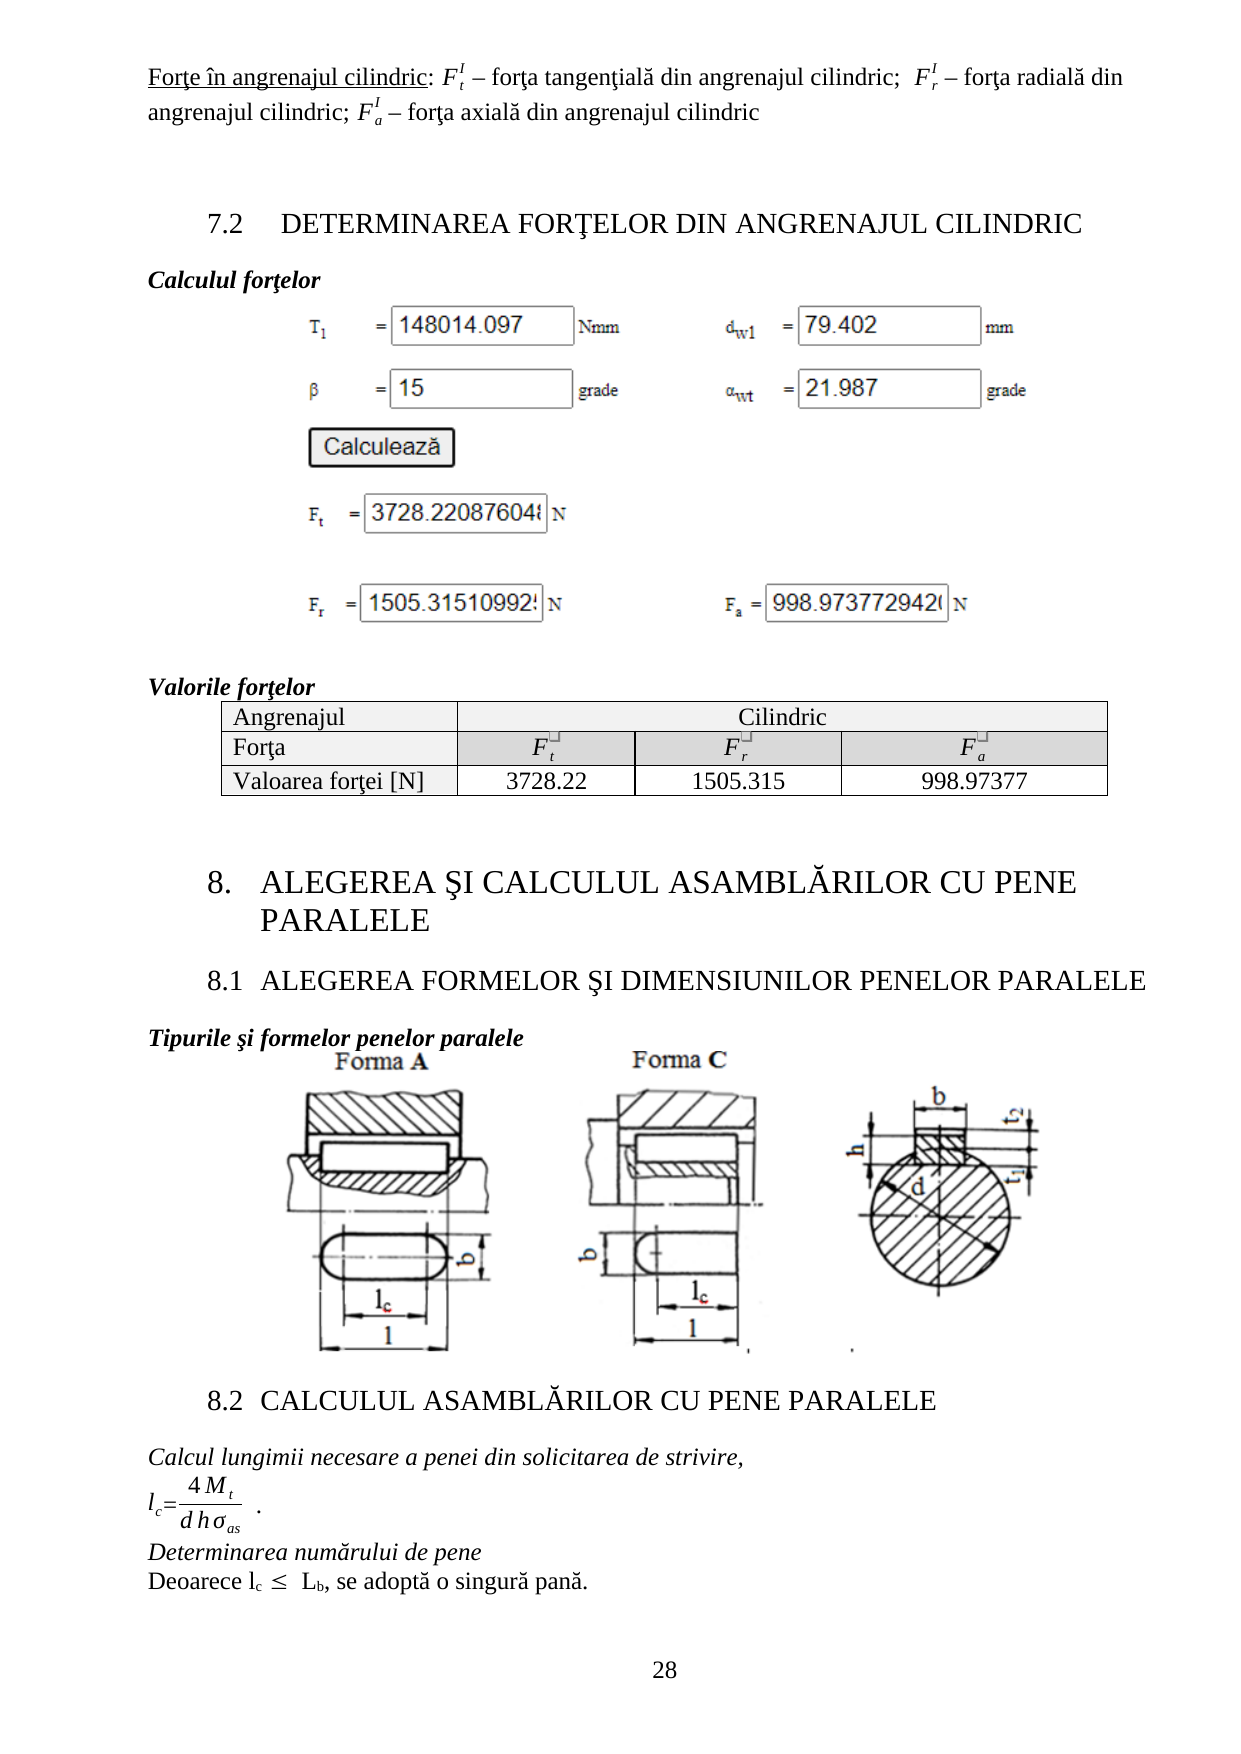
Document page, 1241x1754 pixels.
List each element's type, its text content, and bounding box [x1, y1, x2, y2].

list ALEGEREA FORMELOR ŞI DIMENSIUNILOR PENELOR PARALELE [207, 963, 1181, 997]
table_cell 1505.315 [636, 766, 841, 794]
text = . [148, 1471, 1192, 1537]
subtitle ALEGEREA ŞI CALCULUL ASAMBLĂRILOR CU PENE PARALELE [207, 862, 1181, 938]
table_cell Valoarea forţei [N] [222, 766, 457, 794]
picture [277, 1051, 1052, 1355]
text Calcul lungimii necesare a penei din solicitarea de strivire, [148, 1442, 1181, 1471]
text Calculul forţelor [148, 265, 1181, 294]
table_cell 3728.22 [458, 766, 634, 794]
text Tipurile şi formelor penelor paralele [148, 1023, 1181, 1052]
text Forţe în angrenajul cilindric: – forţa tangenţială din angrenajul cilindric; – forţa radială din angrenajul cilindric; – forţa axială din angrenajul cilindric [148, 59, 1181, 129]
table_cell 998.97377 [842, 766, 1107, 794]
list CALCULUL ASAMBLĂRILOR CU PENE PARALELE [207, 1383, 1181, 1417]
table_cell [842, 732, 1107, 765]
table_header Cilindric [458, 702, 1107, 731]
text Valorile forţelor [148, 672, 1181, 701]
text Deoarece lc Lb, se adoptă o singură pană. [148, 1566, 1178, 1595]
table_cell Forţa [222, 732, 457, 765]
table_header Angrenajul [222, 702, 457, 731]
text Determinarea numărului de pene [148, 1537, 1178, 1566]
table_cell [636, 732, 841, 765]
list DETERMINAREA FORŢELOR DIN ANGRENAJUL CILINDRIC [207, 206, 1181, 239]
table_cell [458, 732, 634, 765]
picture [286, 294, 1043, 644]
